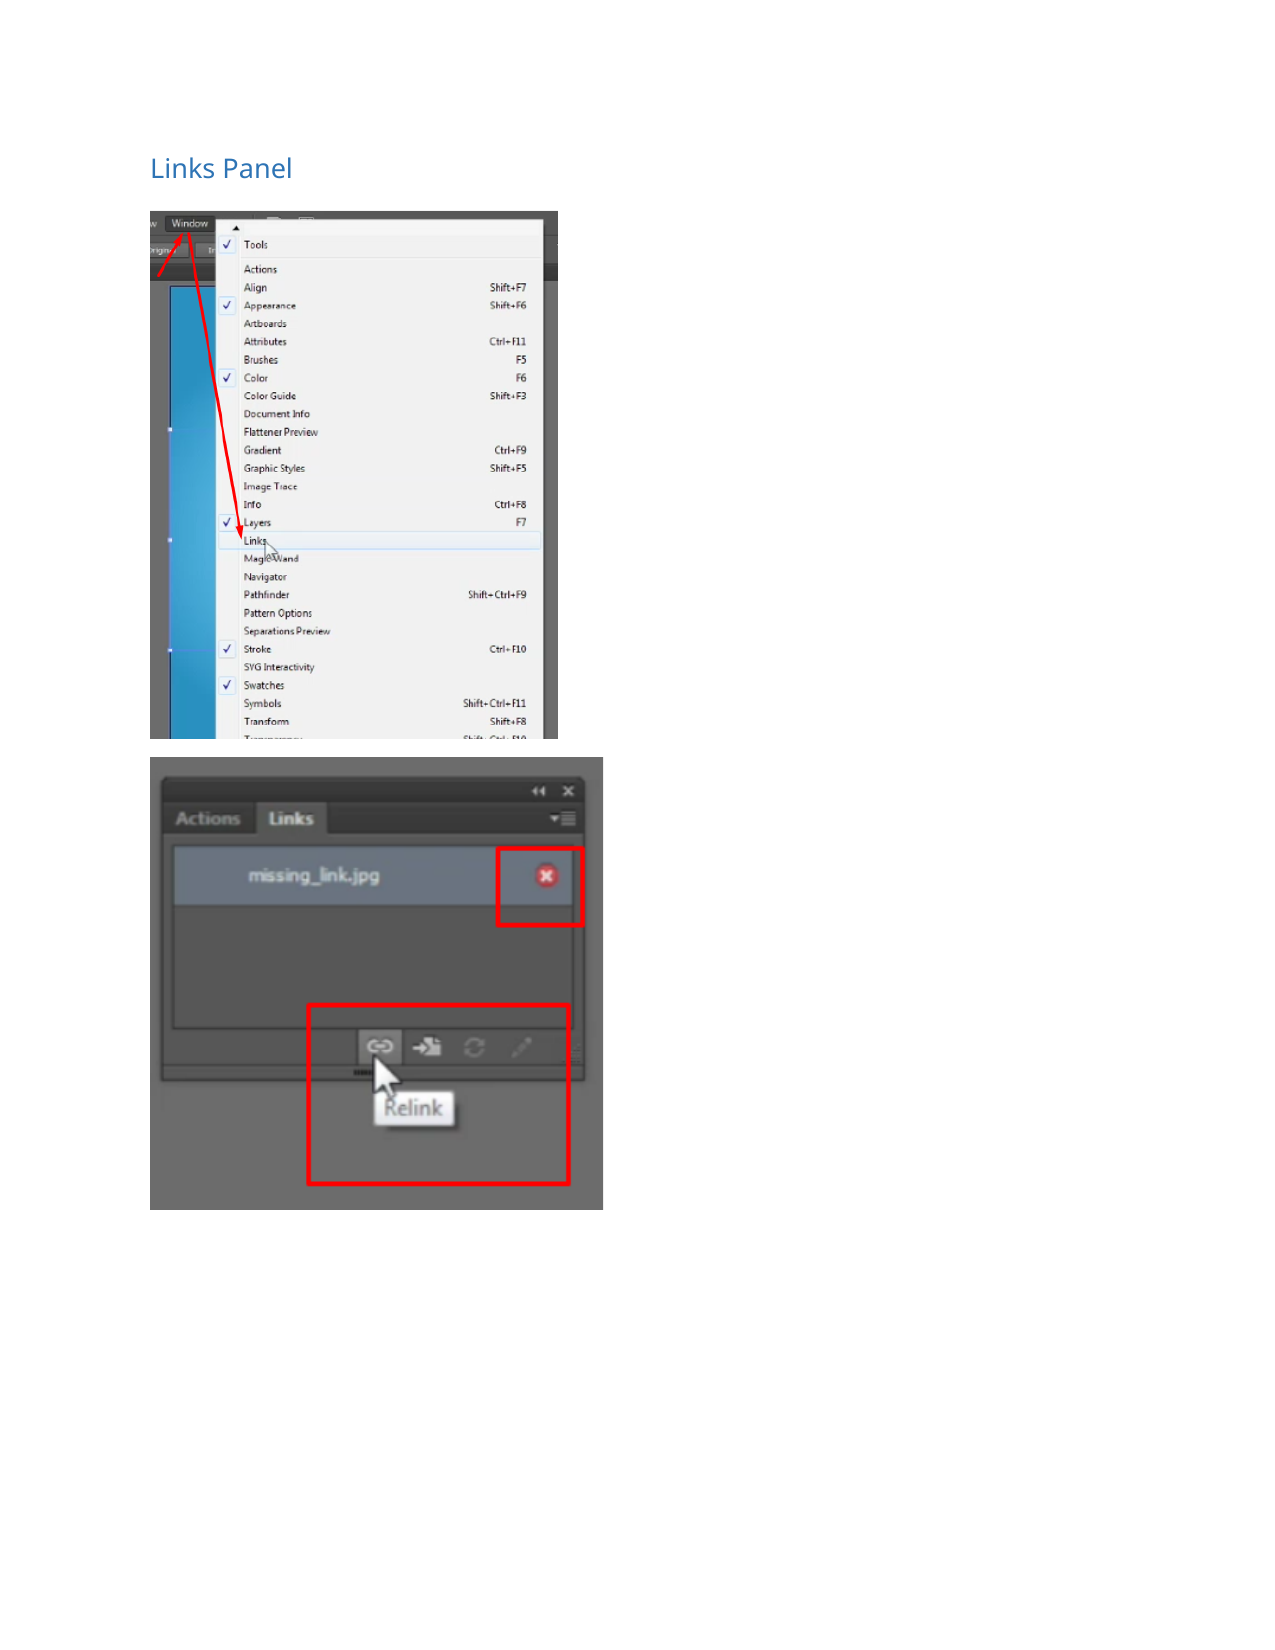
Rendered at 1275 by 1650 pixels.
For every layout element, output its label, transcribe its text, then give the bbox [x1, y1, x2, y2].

subtitle Links Panel [150, 150, 1125, 187]
picture [150, 189, 558, 739]
picture [150, 757, 604, 1210]
